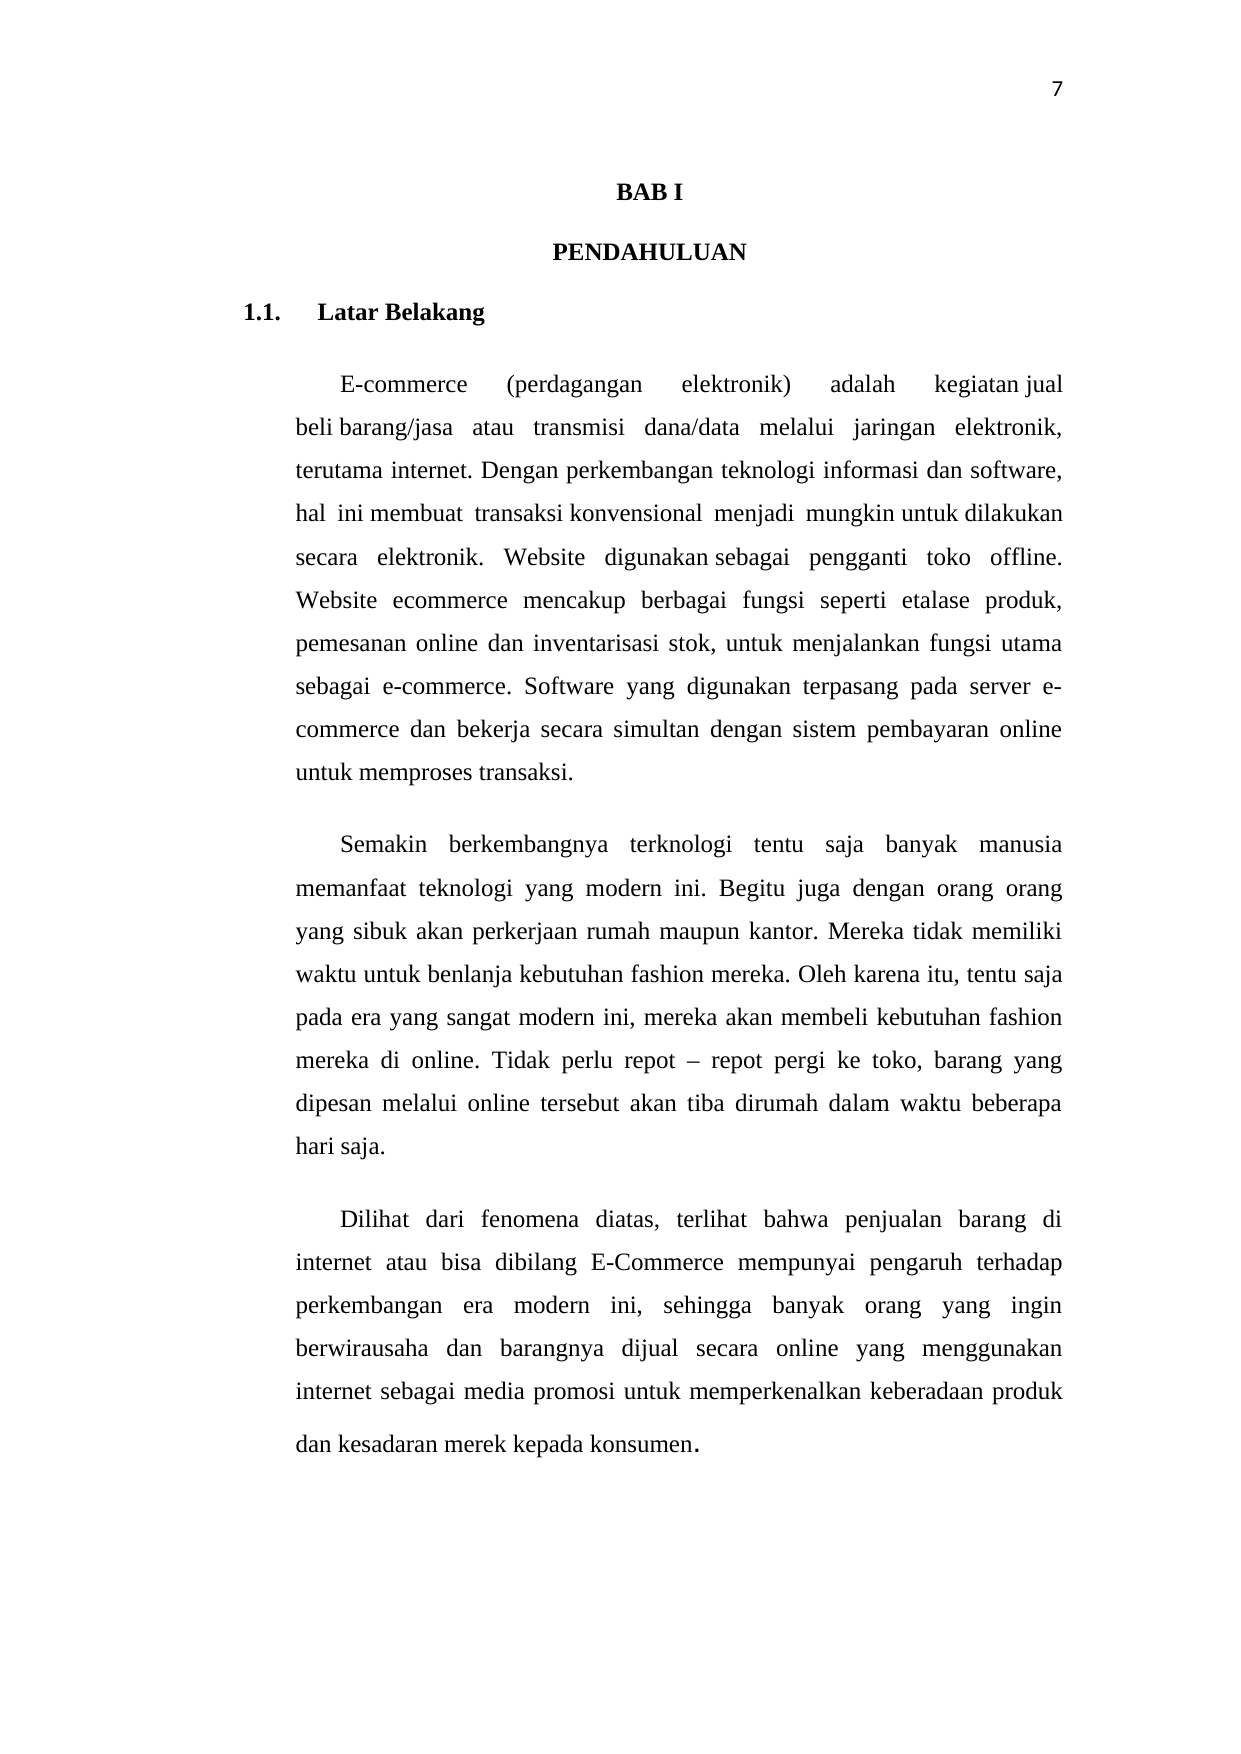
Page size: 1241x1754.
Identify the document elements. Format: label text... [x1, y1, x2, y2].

list Latar Belakang [243, 297, 1063, 326]
text E-commerce (perdagangan elektronik) adalah kegiatan jual beli barang/jasa atau transmisi dana/data melalui jaringan elektronik, terutama internet. Dengan perkembangan teknologi informasi dan software, hal ini membuat transaksi konvensional menjadi mungkin untuk dilakukan secara elektronik. Website digunakan sebagai pengganti toko offline. Website ecommerce mencakup berbagai fungsi seperti etalase produk, pemesanan online dan inventarisasi stok, untuk menjalankan fungsi utama sebagai e-commerce. Software yang digunakan terpasang pada server e-commerce dan bekerja secara simultan dengan sistem pembayaran online untuk memproses transaksi. [295, 369, 1063, 786]
text Dilihat dari fenomena diatas, terlihat bahwa penjualan barang di internet atau bisa dibilang E-Commerce mempunyai pengaruh terhadap perkembangan era modern ini, sehingga banyak orang yang ingin berwirausaha dan barangnya dijual secara online yang menggunakan internet sebagai media promosi untuk memperkenalkan keberadaan produk dan kesadaran merek kepada konsumen. [295, 1204, 1063, 1459]
text Semakin berkembangnya terknologi tentu saja banyak manusia memanfaat teknologi yang modern ini. Begitu juga dengan orang orang yang sibuk akan perkerjaan rumah maupun kantor. Mereka tidak memiliki waktu untuk benlanja kebutuhan fashion mereka. Oleh karena itu, tentu saja pada era yang sangat modern ini, mereka akan membeli kebutuhan fashion mereka di online. Tidak perlu repot – repot pergi ke toko, barang yang dipesan melalui online tersebut akan tiba dirumah dalam waktu beberapa hari saja. [295, 829, 1063, 1160]
text PENDAHULUAN [236, 237, 1063, 266]
text BAB I [236, 177, 1063, 206]
